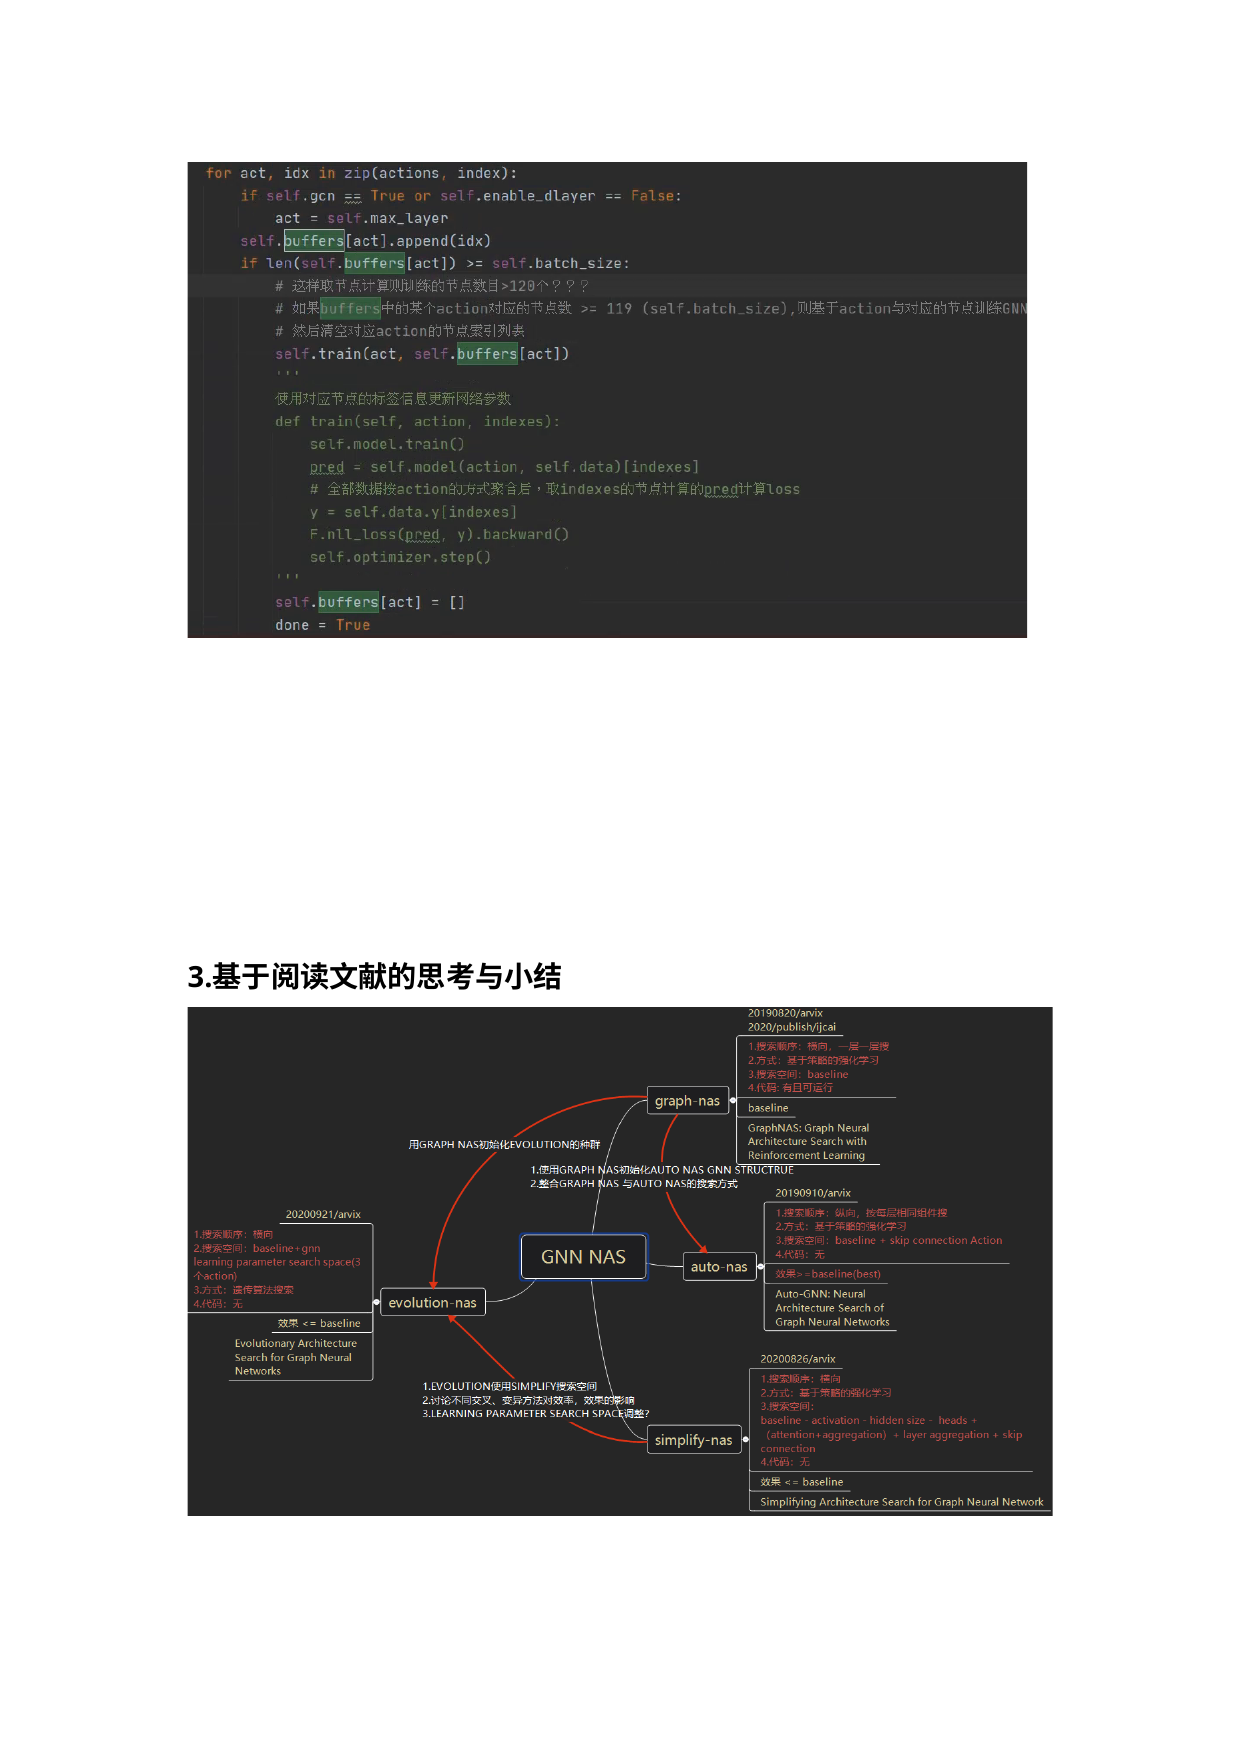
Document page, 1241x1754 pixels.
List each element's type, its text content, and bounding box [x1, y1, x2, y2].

picture [187, 162, 1028, 638]
picture [187, 1007, 1053, 1516]
text 3.基于阅读文献的思考与小结 [187, 942, 1053, 1007]
